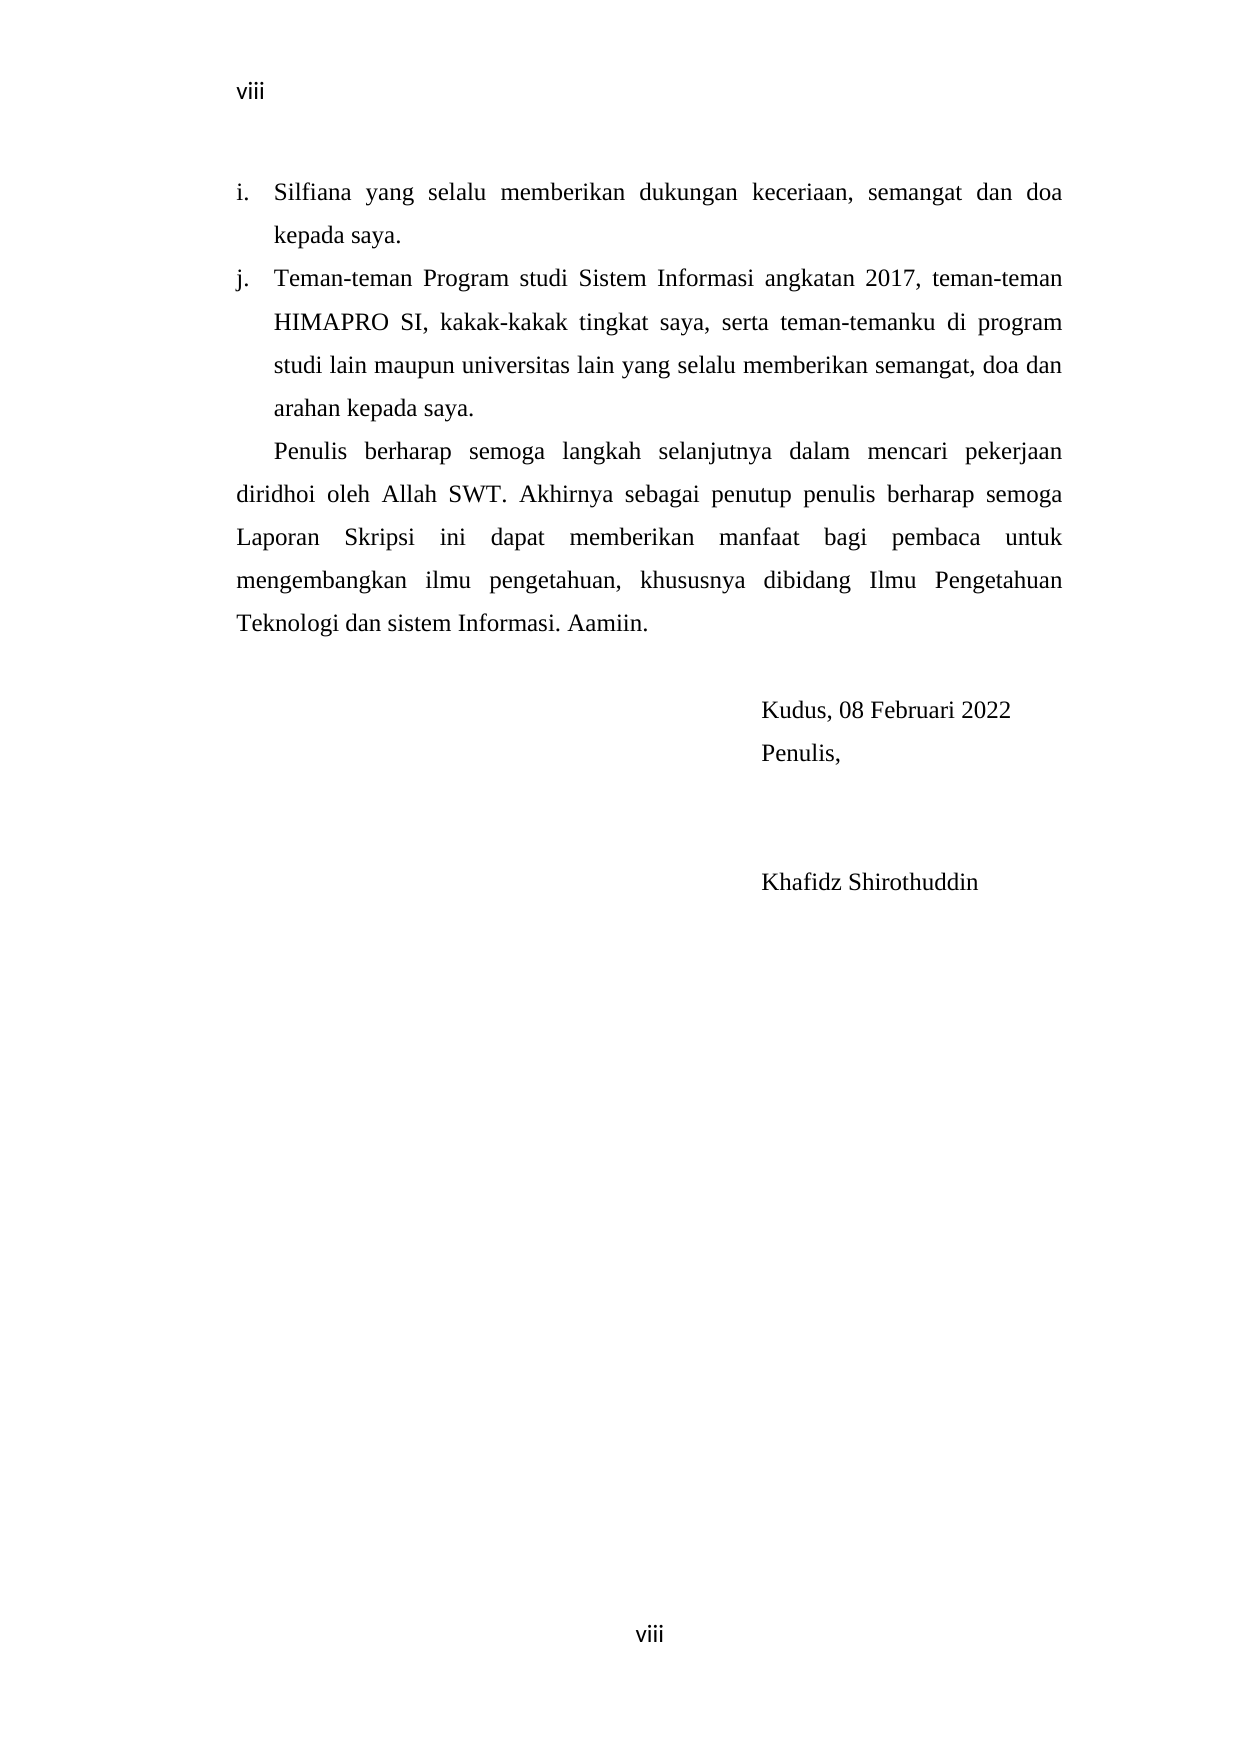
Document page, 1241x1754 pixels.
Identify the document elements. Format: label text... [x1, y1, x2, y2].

text Penulis berharap semoga langkah selanjutnya dalam mencari pekerjaan diridhoi oleh Allah SWT. Akhirnya sebagai penutup penulis berharap semoga Laporan Skripsi ini dapat memberikan manfaat bagi pembaca untuk mengembangkan ilmu pengetahuan, khususnya dibidang Ilmu Pengetahuan Teknologi dan sistem Informasi. Aamiin. [236, 436, 1063, 637]
text Kudus, 08 Februari 2022 [761, 695, 1063, 723]
list Silfiana yang selalu memberikan dukungan keceriaan, semangat dan doa kepada saya. [236, 177, 1063, 249]
text Penulis, [686, 738, 1063, 767]
list Teman-teman Program studi Sistem Informasi angkatan 2017, teman-teman HIMAPRO SI, kakak-kakak tingkat saya, serta teman-temanku di program studi lain maupun universitas lain yang selalu memberikan semangat, doa dan arahan kepada saya. [236, 263, 1063, 422]
text Khafidz Shirothuddin [761, 867, 1063, 896]
